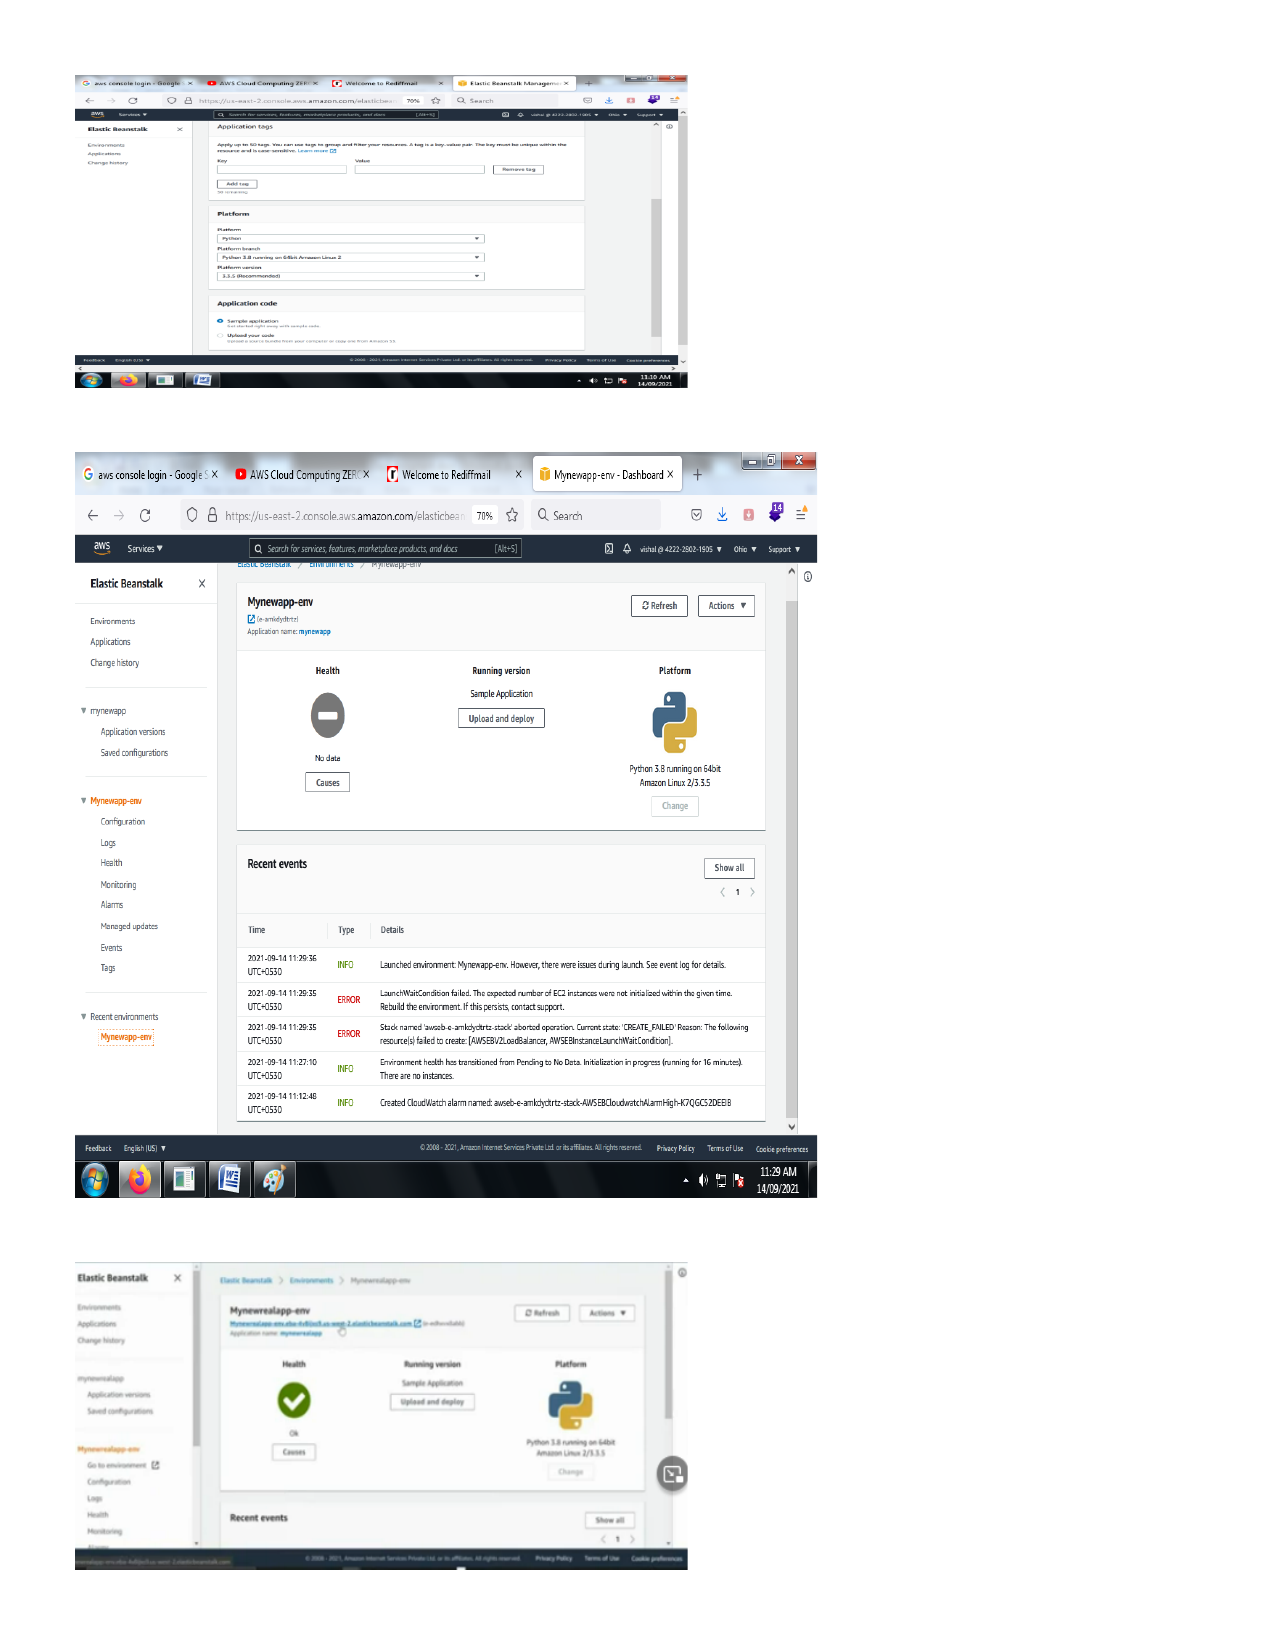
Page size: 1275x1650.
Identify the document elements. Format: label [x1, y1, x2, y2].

picture [75, 75, 688, 388]
picture [75, 452, 818, 1198]
picture [75, 1262, 688, 1570]
